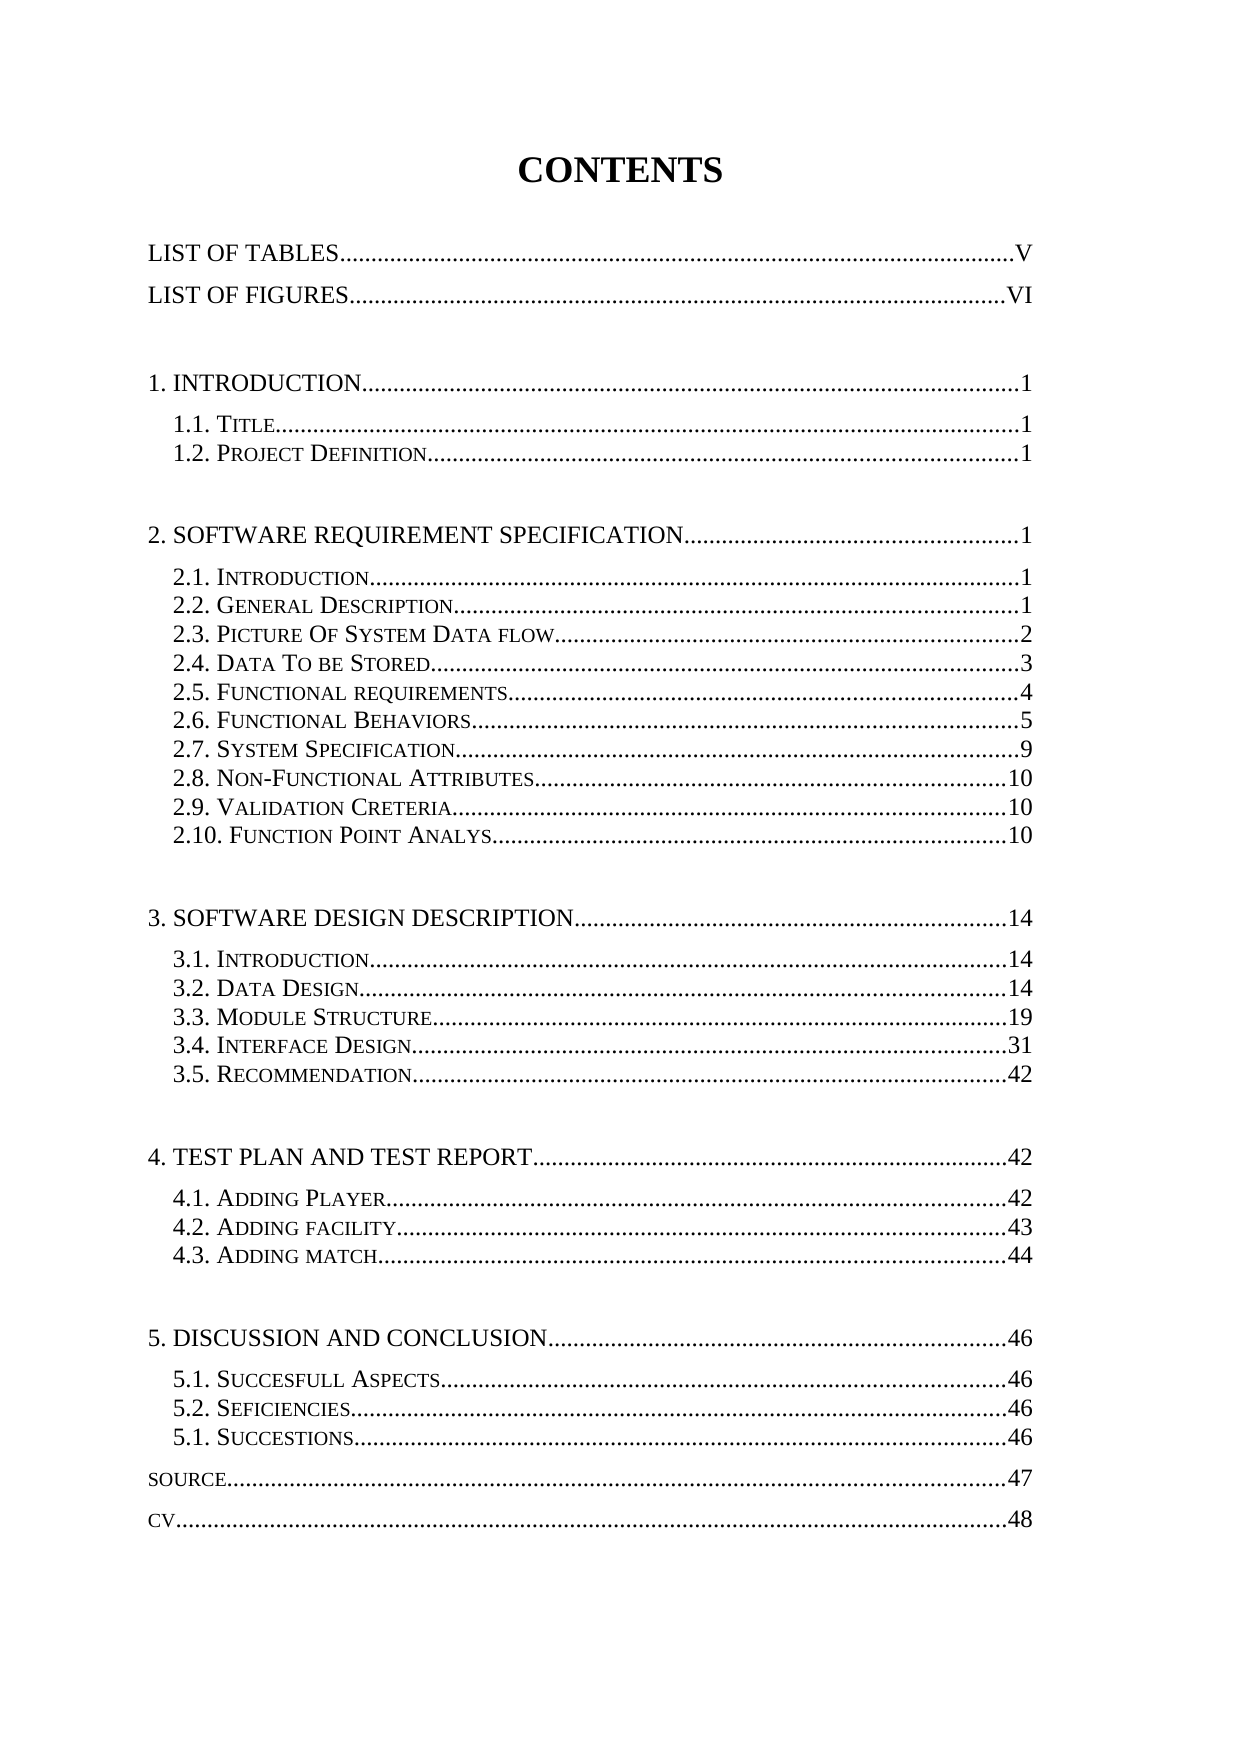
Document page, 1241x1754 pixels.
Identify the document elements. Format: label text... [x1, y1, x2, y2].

text 2.6. Functıonal Behavıors 5 [173, 705, 1092, 734]
text 4. test plan and test report 42 [148, 1142, 1092, 1170]
text 5.2. Sefıcıencıes 46 [173, 1393, 1092, 1422]
text 2.10. Functıon Poınt Analys 10 [173, 820, 1092, 849]
text 4.3. Addıng match 44 [173, 1240, 1092, 1269]
text 2. SOFTWARE REQUIREMENT SPECIFICATION 1 [148, 520, 1092, 549]
text 4.2. Addıng facility 43 [173, 1212, 1092, 1240]
text 5.1. Succesfull Aspects 46 [173, 1364, 1092, 1393]
text 1.2. Project Definition 1 [173, 438, 1092, 467]
text 5.1. Succestıons 46 [173, 1422, 1092, 1450]
text 1.1. Title 1 [173, 409, 1092, 438]
text cv 48 [148, 1504, 1092, 1533]
text LIST OF FIGURES VI [148, 280, 1092, 308]
text 1. INTRODUCTION 1 [148, 368, 1092, 397]
text LIST OF TABLES V [148, 238, 1092, 267]
text 2.4. Data To be Stored 3 [173, 648, 1092, 677]
text 2.1. Introductıon 1 [173, 562, 1092, 590]
text 2.2. General Descrıptıon 1 [173, 590, 1092, 619]
text source 47 [148, 1463, 1092, 1492]
text 2.9. Valıdatıon Creterıa 10 [173, 792, 1092, 820]
text 2.3. Pıcture Of System Data flow 2 [173, 619, 1092, 648]
text 3.5. Recommendatıon 42 [173, 1059, 1092, 1088]
text 3.2. Data Desıgn 14 [173, 973, 1092, 1002]
text 2.8. Non-Functıonal Attrıbutes 10 [173, 763, 1092, 792]
text 4.1. Addıng Player 42 [173, 1183, 1092, 1212]
text 3.3. Module Structure 19 [173, 1002, 1092, 1030]
title CONTENTS [148, 148, 1092, 191]
text 3.4. Interface Desıgn 31 [173, 1030, 1092, 1059]
text 5. dıscussıon and conclusıon 46 [148, 1323, 1092, 1352]
text 2.7. System Specıfıcatıon 9 [173, 734, 1092, 763]
text 3.1. Introductıon 14 [173, 944, 1092, 973]
text 3. software desıgn descrıptıon 14 [148, 903, 1092, 932]
text 2.5. Functıonal requırements 4 [173, 677, 1092, 705]
